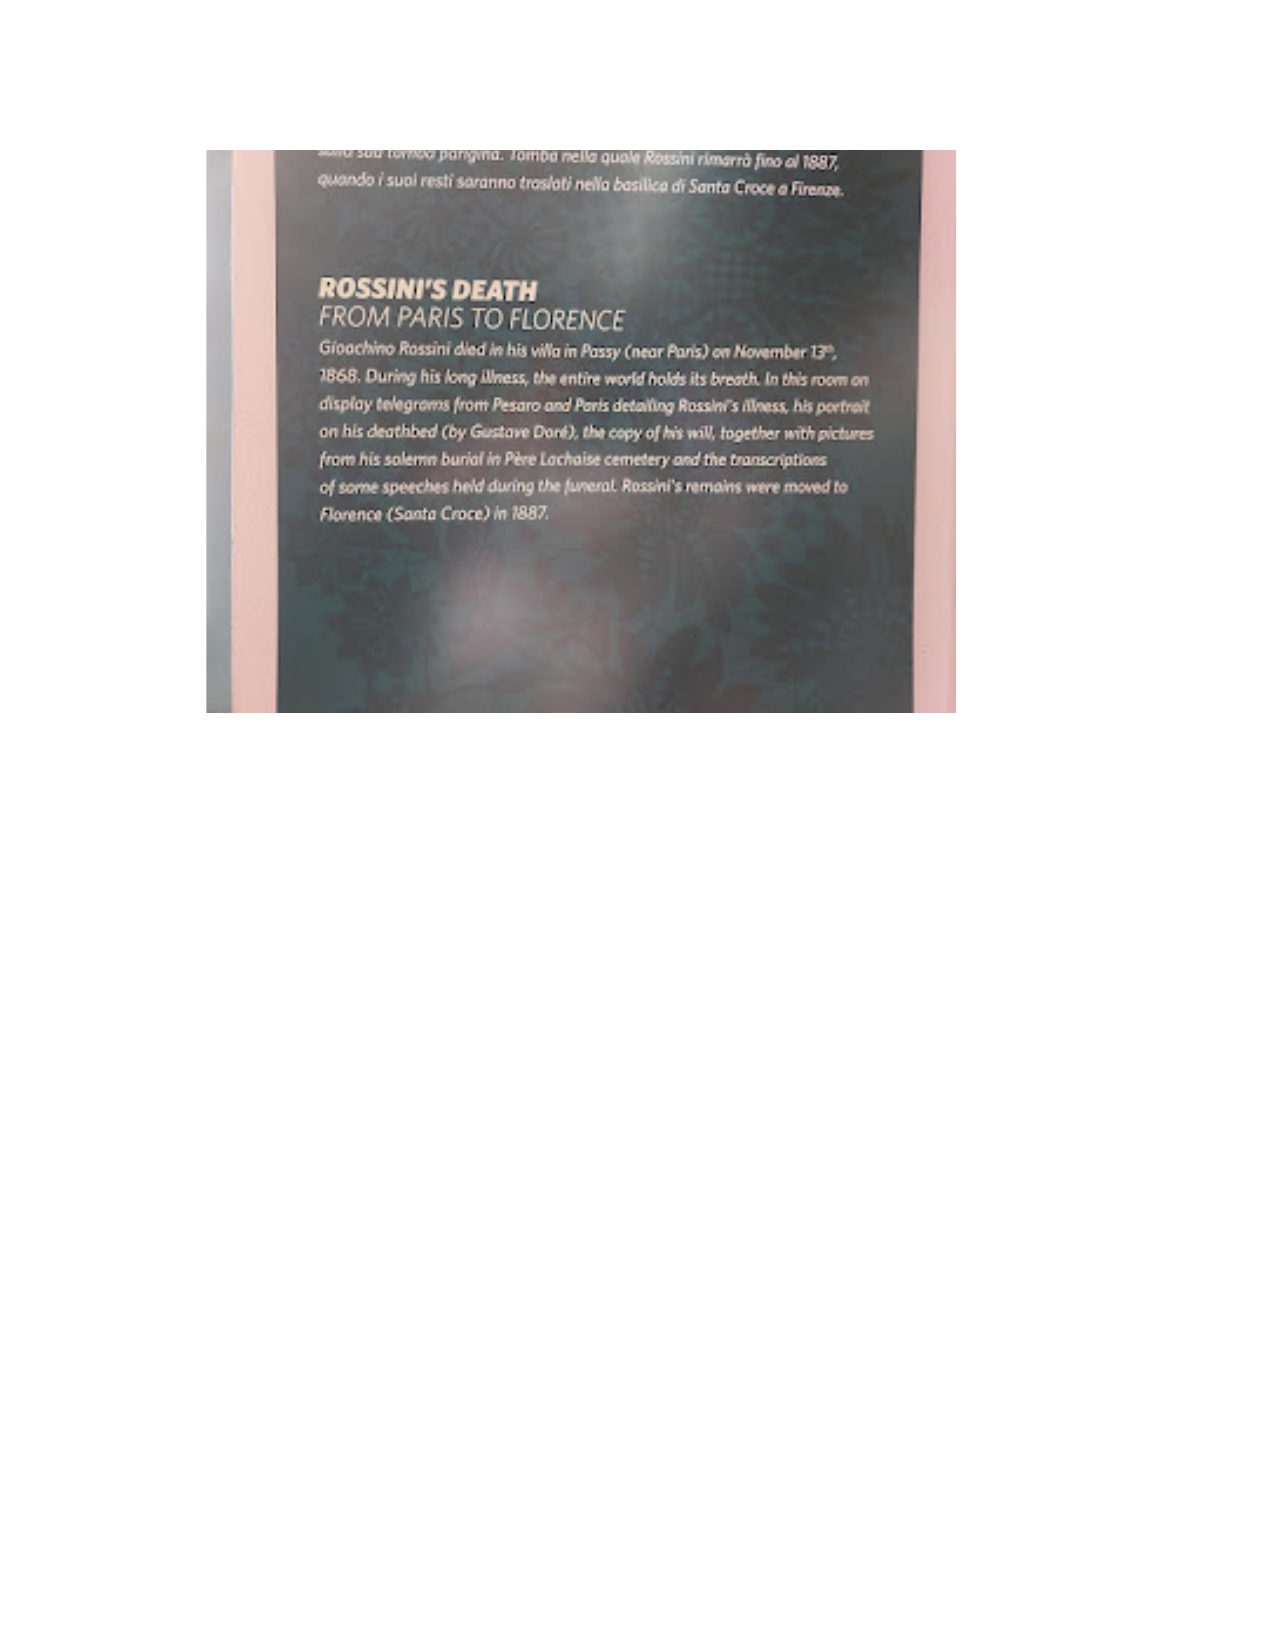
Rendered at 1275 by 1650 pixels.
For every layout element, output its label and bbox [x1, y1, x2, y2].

picture [206, 150, 957, 713]
